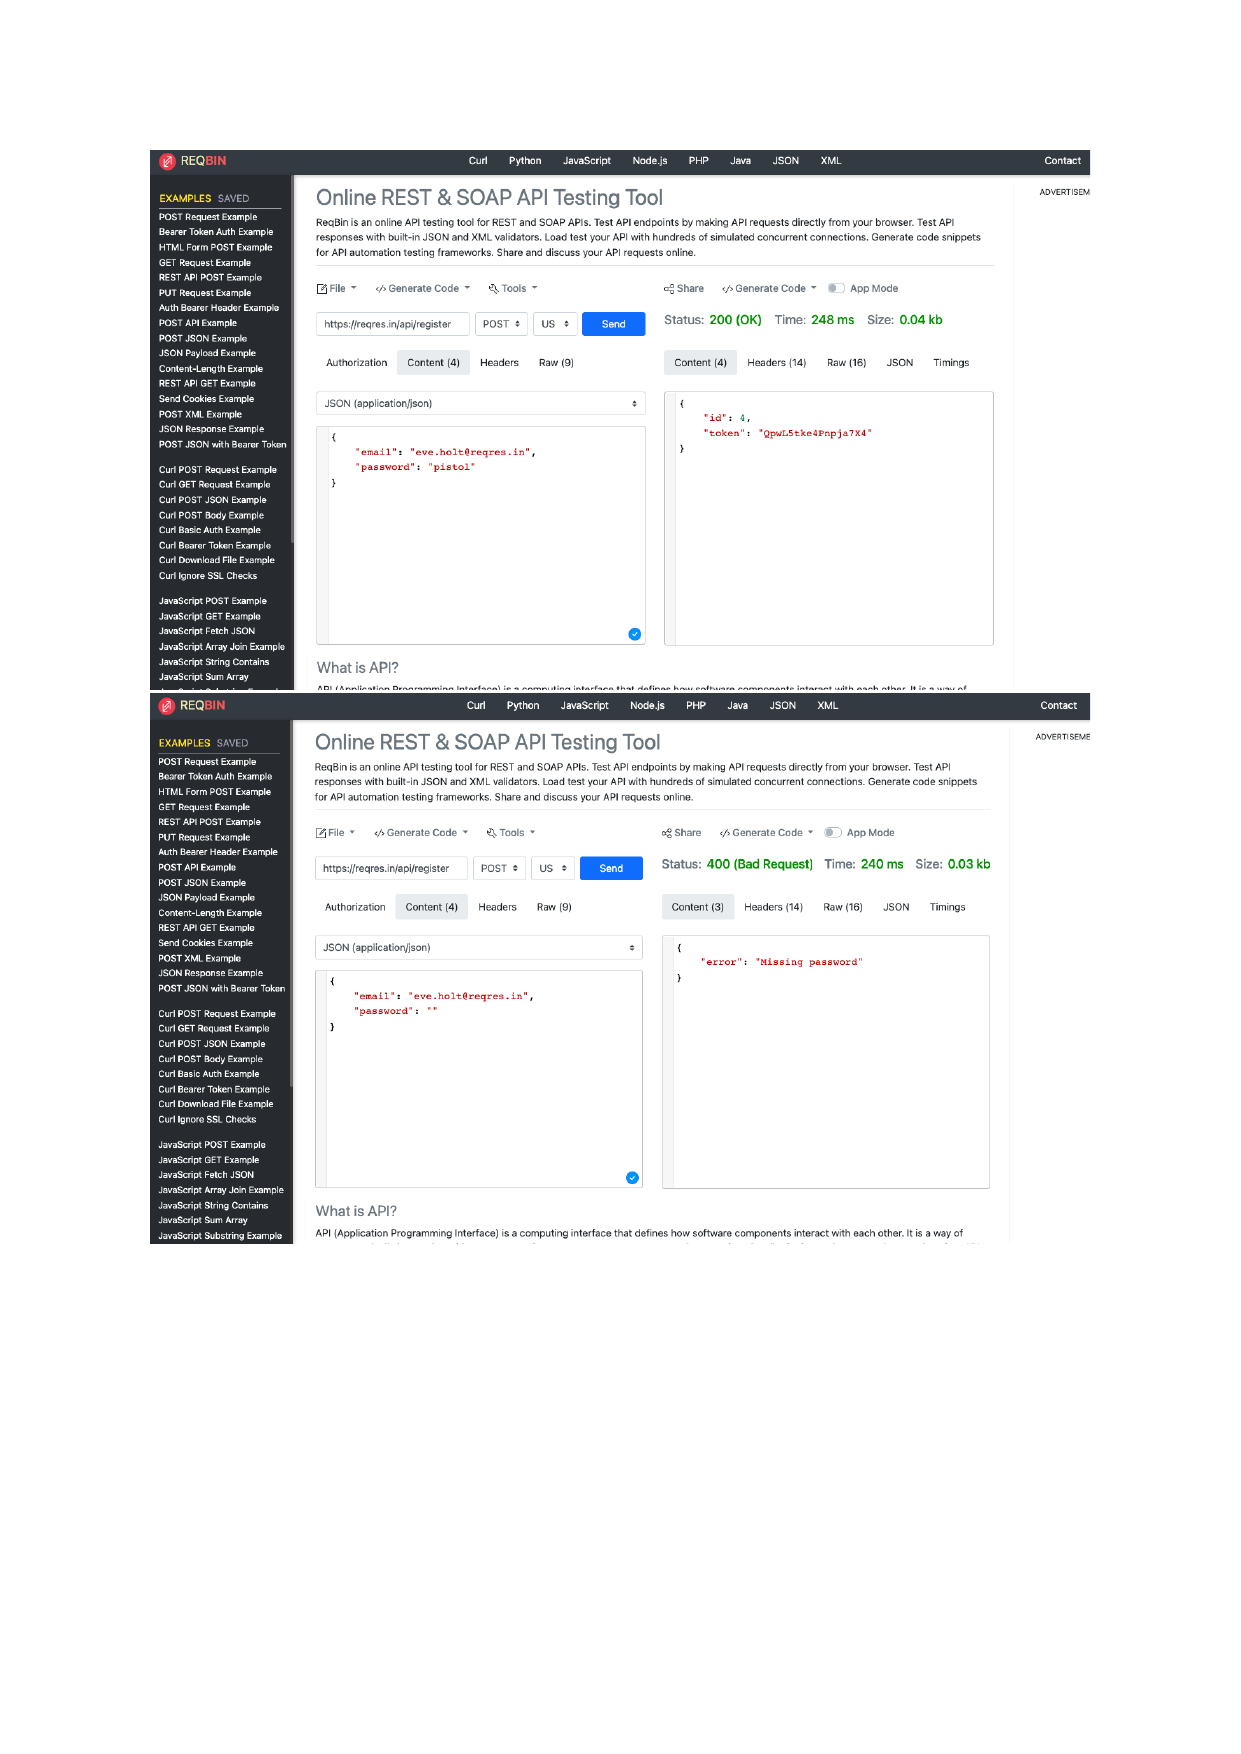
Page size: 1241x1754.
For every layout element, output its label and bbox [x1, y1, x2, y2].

picture [150, 150, 1091, 690]
picture [150, 693, 1091, 1244]
